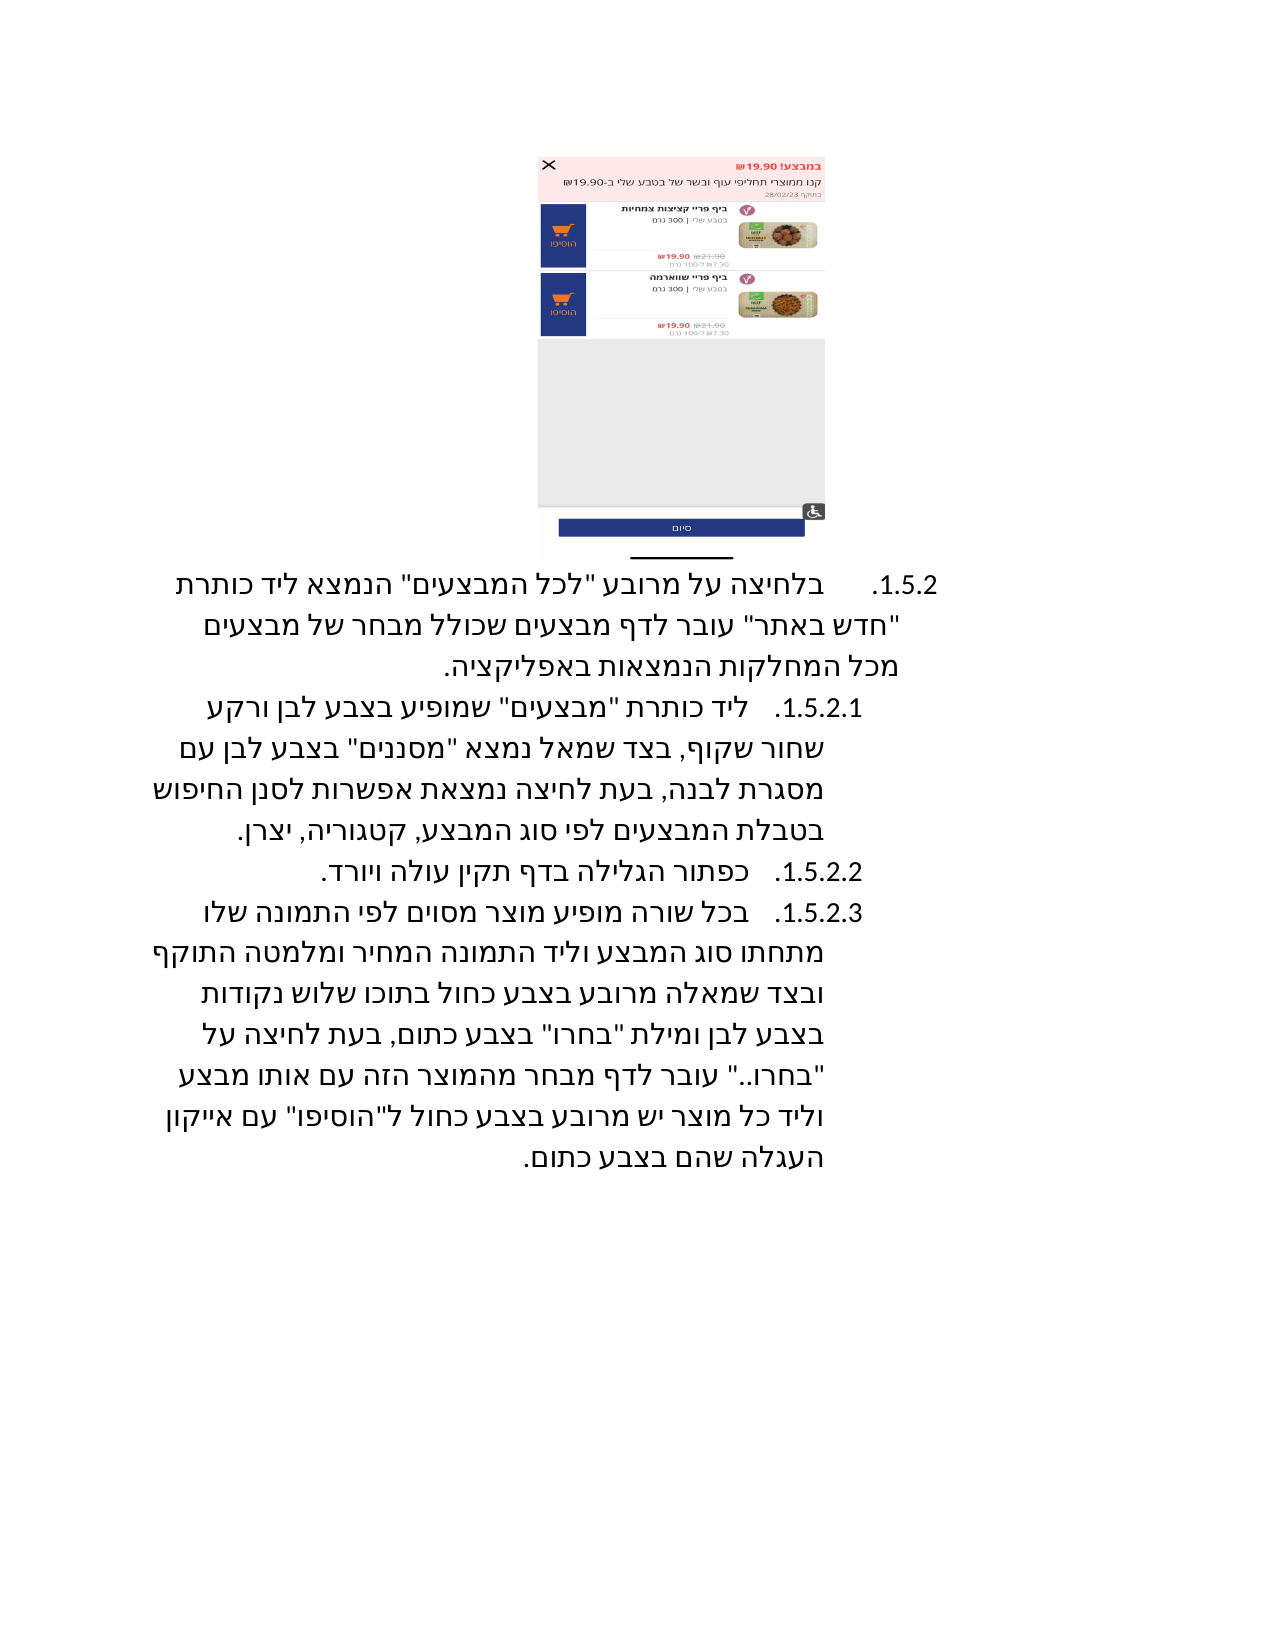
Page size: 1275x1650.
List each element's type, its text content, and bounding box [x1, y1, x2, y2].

list בלחיצה על מרובע "לכל המבצעים" הנמצא ליד כותרת "חדש באתר" עובר לדף מבצעים שכולל מבחר של מבצעים מכל המחלקות הנמצאות באפליקציה. [150, 566, 937, 684]
list בכל שורה מופיע מוצר מסוים לפי התמונה שלו מתחתו סוג המבצע וליד התמונה המחיר ומלמטה התוקף ובצד שמאלה מרובע בצבע כחול בתוכו שלוש נקודות בצבע לבן ומילת "בחרו" בצבע כתום, בעת לחיצה על "בחרו.." עובר לדף מבחר מהמוצר הזה עם אותו מבצע וליד כל מוצר יש מרובע בצבע כחול ל"הוסיפו" עם אייקון העגלה שהם בצבע כתום. [150, 894, 862, 1175]
list כפתור הגלילה בדף תקין עולה ויורד. [150, 853, 862, 888]
list ליד כותרת "מבצעים" שמופיע בצבע לבן ורקע שחור שקוף, בצד שמאל נמצא "מסננים" בצבע לבן עם מסגרת לבנה, בעת לחיצה נמצאת אפשרות לסנן החיפוש בטבלת המבצעים לפי סוג המבצע, קטגוריה, יצרן. [150, 689, 862, 847]
picture [537, 150, 825, 563]
